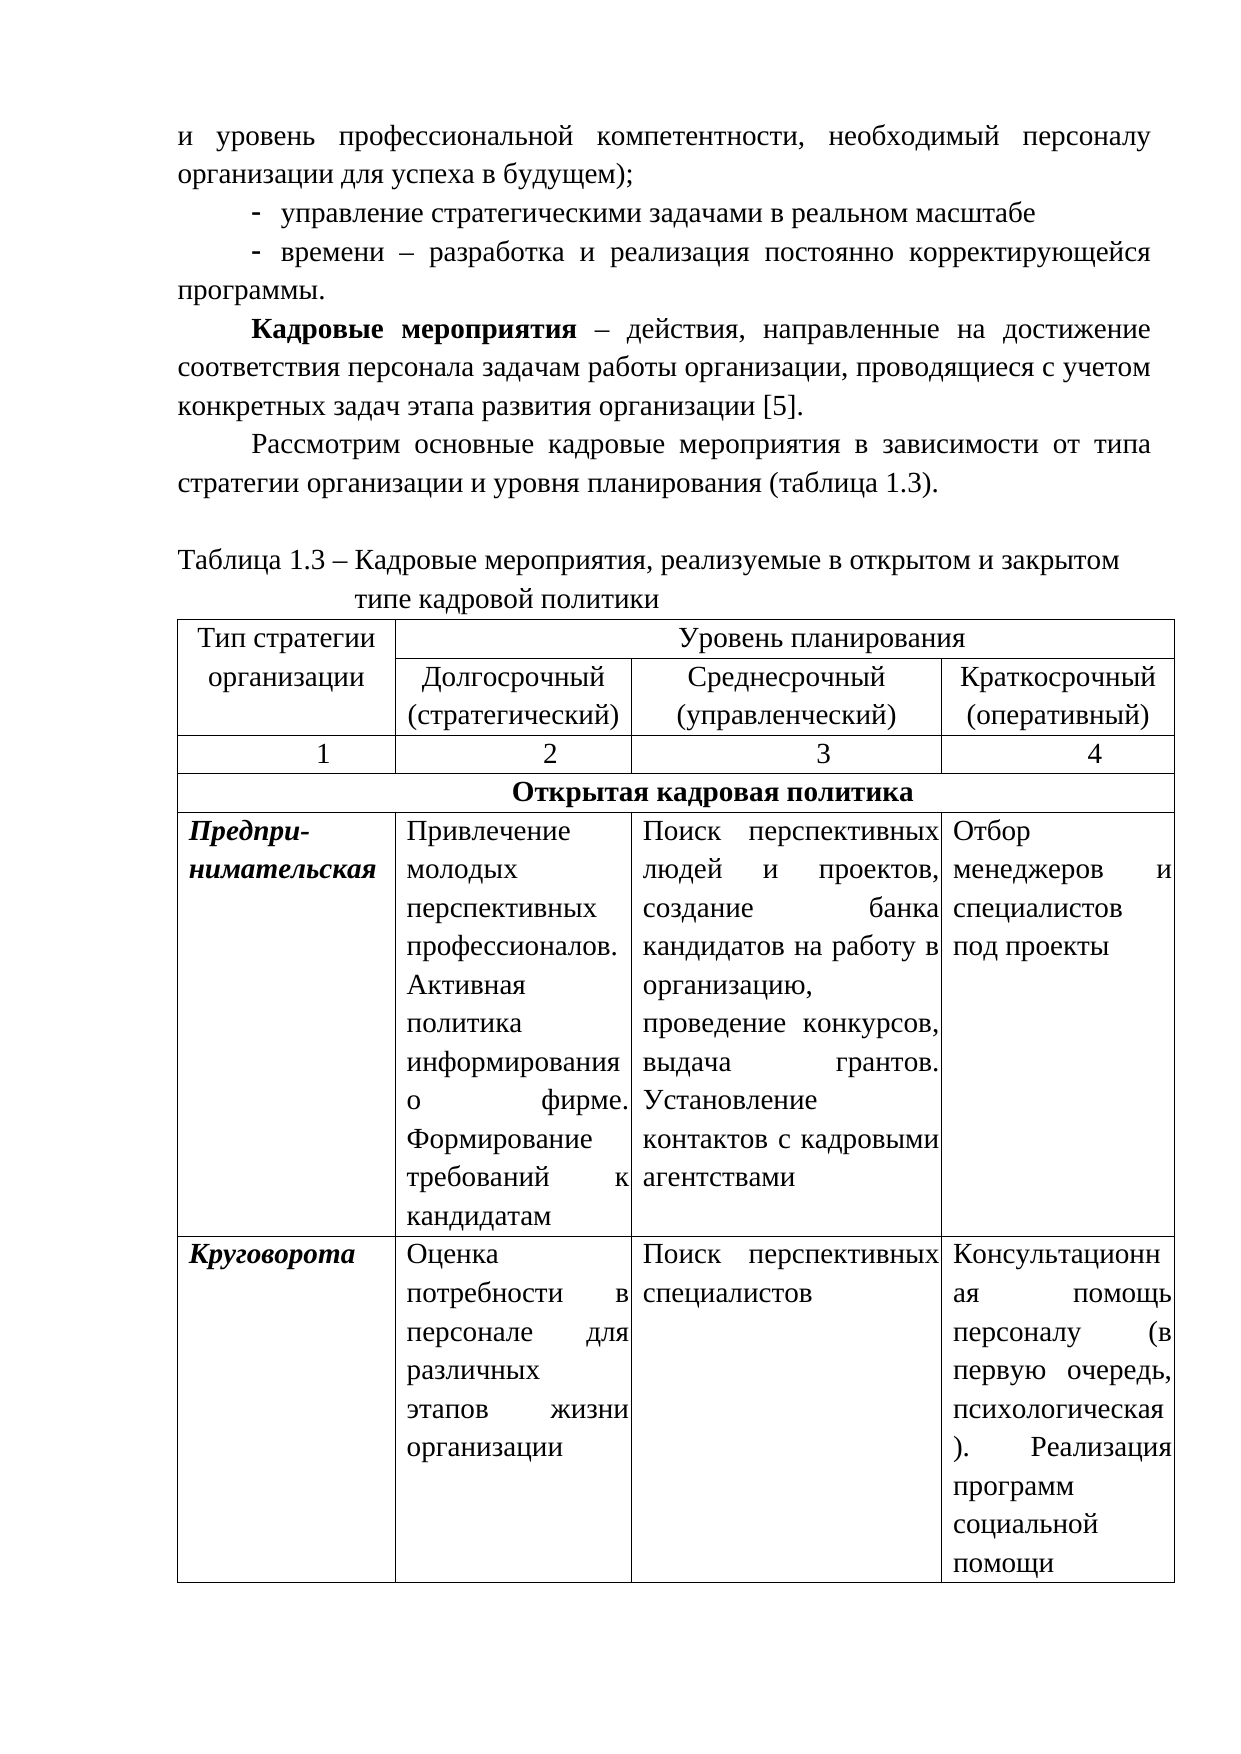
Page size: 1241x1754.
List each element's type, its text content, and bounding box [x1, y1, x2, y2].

table_cell 4 [942, 736, 1174, 773]
table_cell Поиск перспективных людей и проектов, создание банка кандидатов на работу в организацию, проведение конкурсов, выдача грантов. Установление контактов с кадровыми агентствами [632, 813, 941, 1236]
table_cell Оценка потребности в персонале для различных этапов жизни организации [396, 1237, 631, 1582]
table_header Уровень планирования [396, 620, 1174, 658]
table_cell Краткосрочный (оперативный) [942, 659, 1174, 735]
table_cell Круговорота [178, 1237, 395, 1582]
text Кадровые мероприятия – действия, направленные на достижение соответствия персонала задачам работы организации, проводящиеся с учетом конкретных задач этапа развития организации [5]. [177, 311, 1152, 422]
table_cell Консультационная помощь персоналу (в первую очередь, психологическая). Реализация программ социальной помощи [942, 1237, 1174, 1582]
table_cell 2 [396, 736, 631, 773]
table_cell Отбор менеджеров и специалистов под проекты [942, 813, 1174, 1236]
text Таблица 1.3 – Кадровые мероприятия, реализуемые в открытом и закрытом типе кадровой политики [177, 542, 1152, 614]
list времени – разработка и реализация постоянно корректирующейся программы. [177, 234, 1152, 306]
table_cell 1 [178, 736, 395, 773]
list управление стратегическими задачами в реальном масштабе [177, 195, 1152, 229]
table_cell Среднесрочный (управленческий) [632, 659, 941, 735]
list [177, 118, 1152, 190]
table_cell 3 [632, 736, 941, 773]
table_cell Долгосрочный (стратегический) [396, 659, 631, 735]
text Рассмотрим основные кадровые мероприятия в зависимости от типа стратегии организации и уровня планирования (таблица 1.3). [177, 427, 1152, 499]
table_cell Привлечение молодых перспективных профессионалов. Активная политика информирования о фирме. Формирование требований к кандидатам [396, 813, 631, 1236]
table_cell Предпри-нимательская [178, 813, 395, 1236]
table_cell Поиск перспективных специалистов [632, 1237, 941, 1582]
table_cell Открытая кадровая политика [178, 774, 1174, 812]
table_header Тип стратегии организации [178, 620, 395, 735]
